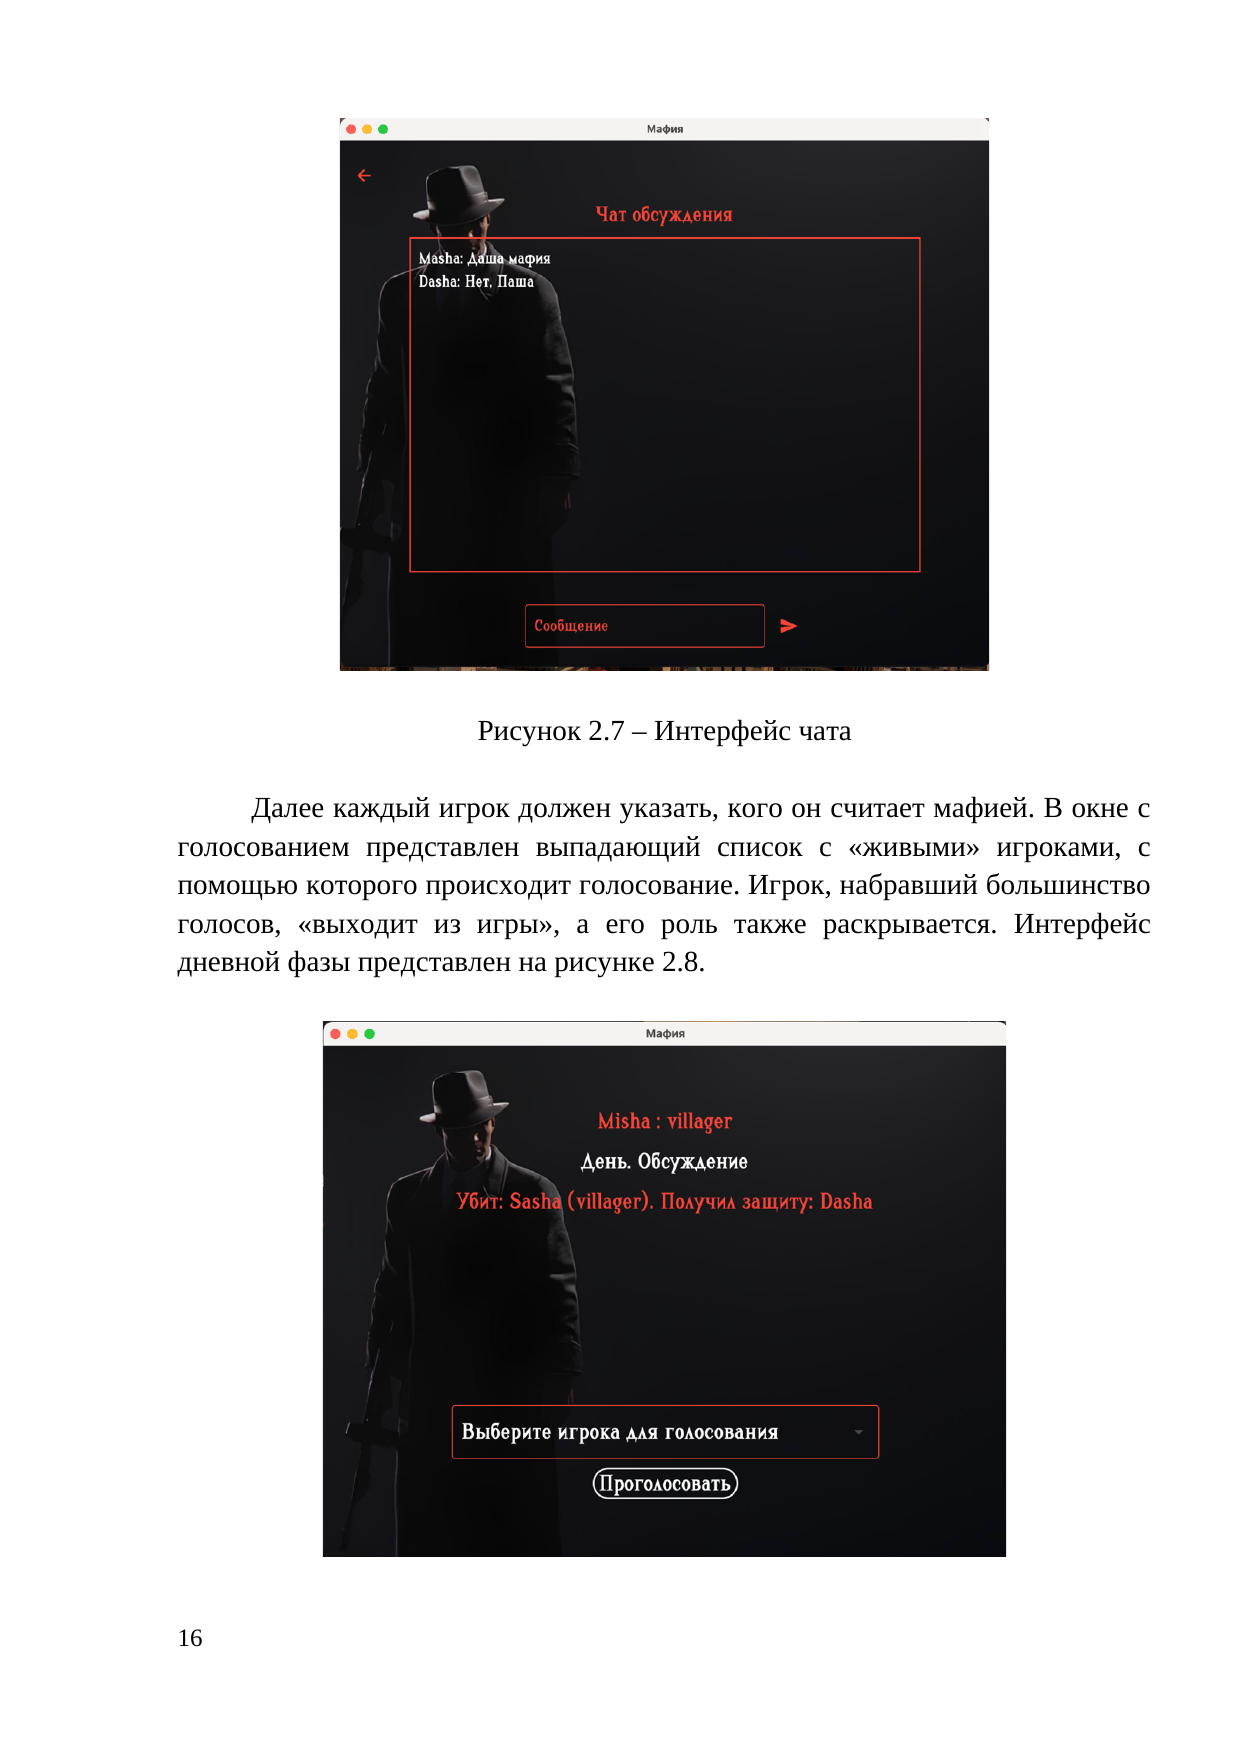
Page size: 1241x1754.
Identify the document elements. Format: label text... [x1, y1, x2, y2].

list Далее каждый игрок должен указать, кого он считает мафией. В окне с голосованием представлен выпадающий список с «живыми» игроками, с помощью которого происходит голосование. Игрок, набравший большинство голосов, «выходит из игры», а его роль также раскрывается. Интерфейс дневной фазы представлен на рисунке 2.8. [177, 790, 1152, 978]
picture [339, 118, 990, 671]
picture [322, 1021, 1007, 1557]
text Рисунок 2.7 – Интерфейс чата [177, 713, 1152, 747]
